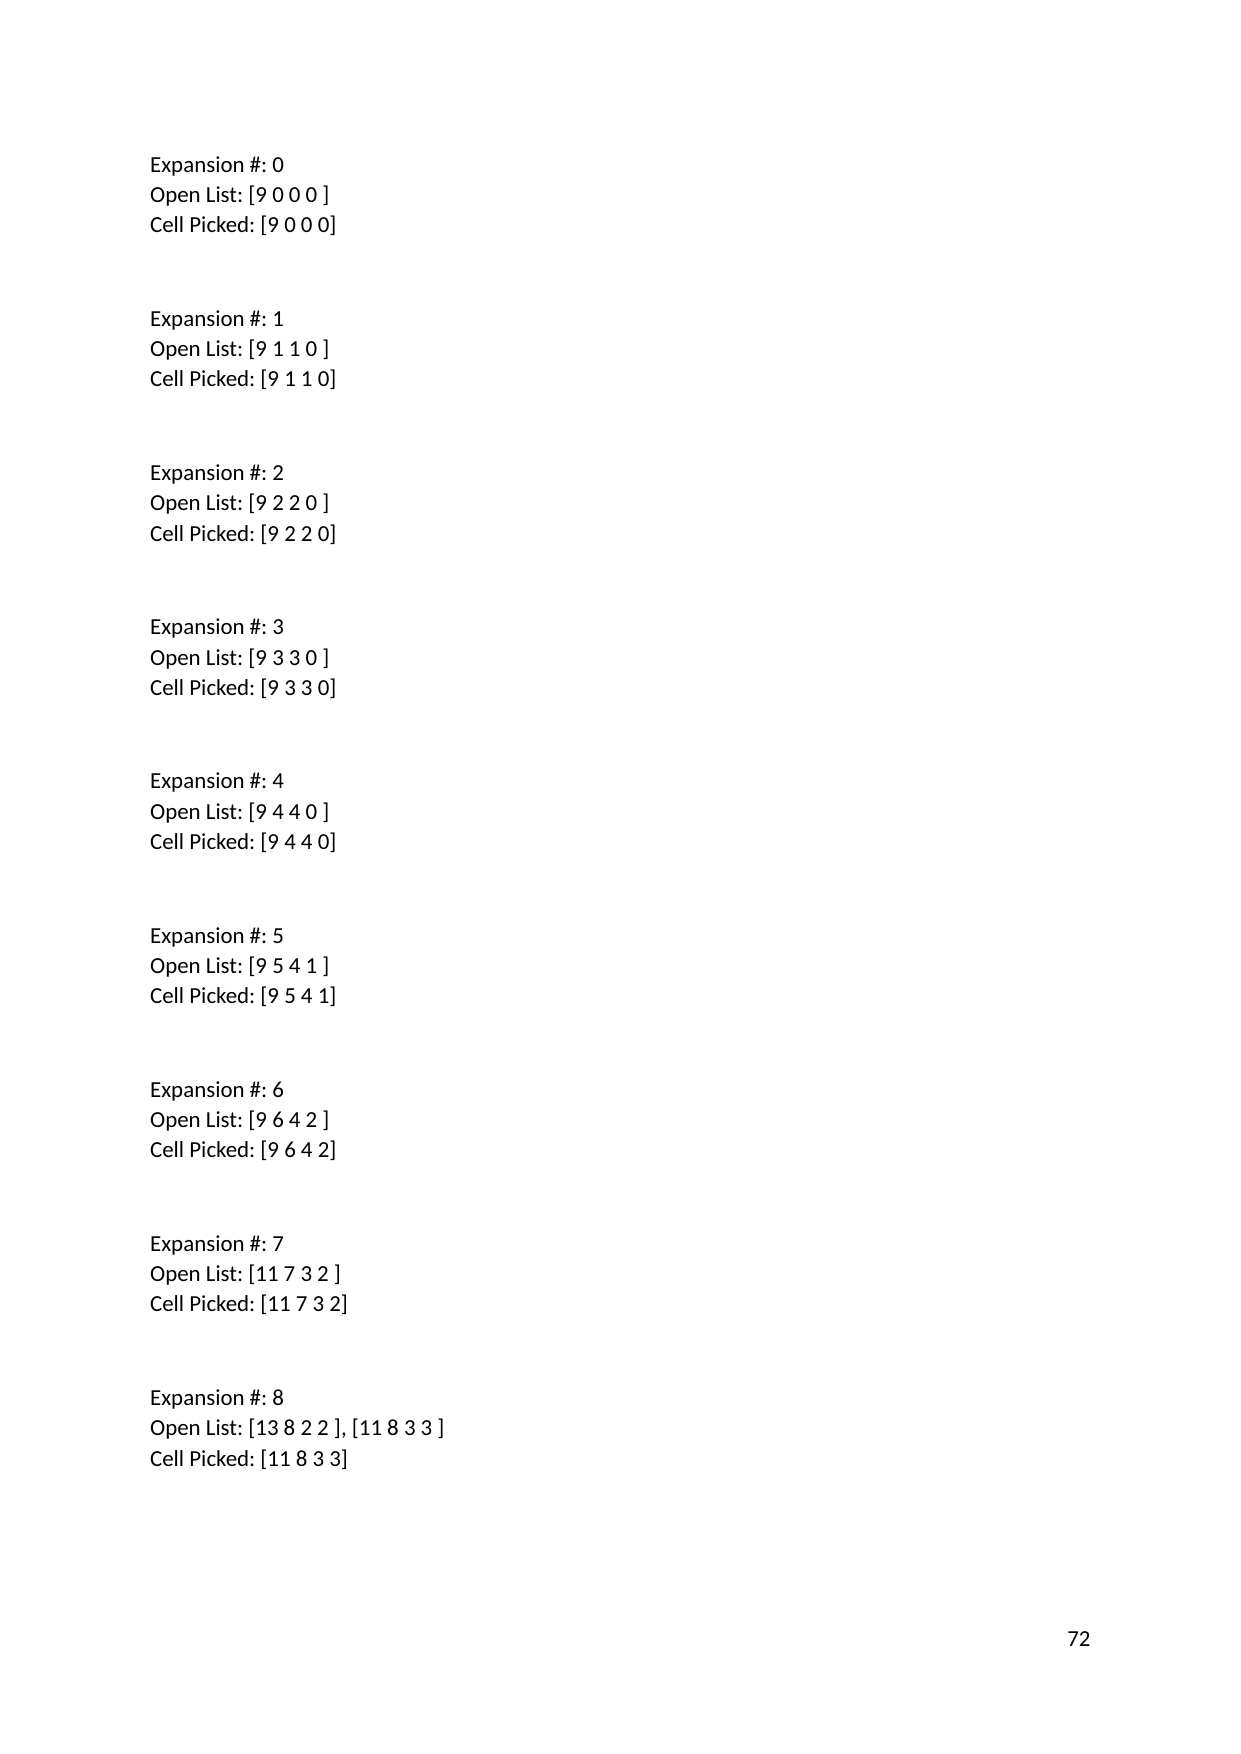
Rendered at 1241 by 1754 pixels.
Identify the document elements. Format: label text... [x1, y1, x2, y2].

text Expansion #: 7 Open List: [11 7 3 2 ] Cell Picked: [11 7 3 2] [150, 1229, 1090, 1318]
text Expansion #: 6 Open List: [9 6 4 2 ] Cell Picked: [9 6 4 2] [150, 1075, 1090, 1163]
text Expansion #: 2 Open List: [9 2 2 0 ] Cell Picked: [9 2 2 0] [150, 458, 1090, 547]
text Expansion #: 1 Open List: [9 1 1 0 ] Cell Picked: [9 1 1 0] [150, 304, 1090, 393]
text Expansion #: 4 Open List: [9 4 4 0 ] Cell Picked: [9 4 4 0] [150, 767, 1090, 855]
text Expansion #: 5 Open List: [9 5 4 1 ] Cell Picked: [9 5 4 1] [150, 921, 1090, 1009]
text Expansion #: 3 Open List: [9 3 3 0 ] Cell Picked: [9 3 3 0] [150, 612, 1090, 701]
text Expansion #: 8 Open List: [13 8 2 2 ], [11 8 3 3 ] Cell Picked: [11 8 3 3] [150, 1383, 1090, 1472]
text Expansion #: 0 Open List: [9 0 0 0 ] Cell Picked: [9 0 0 0] [150, 150, 1090, 238]
